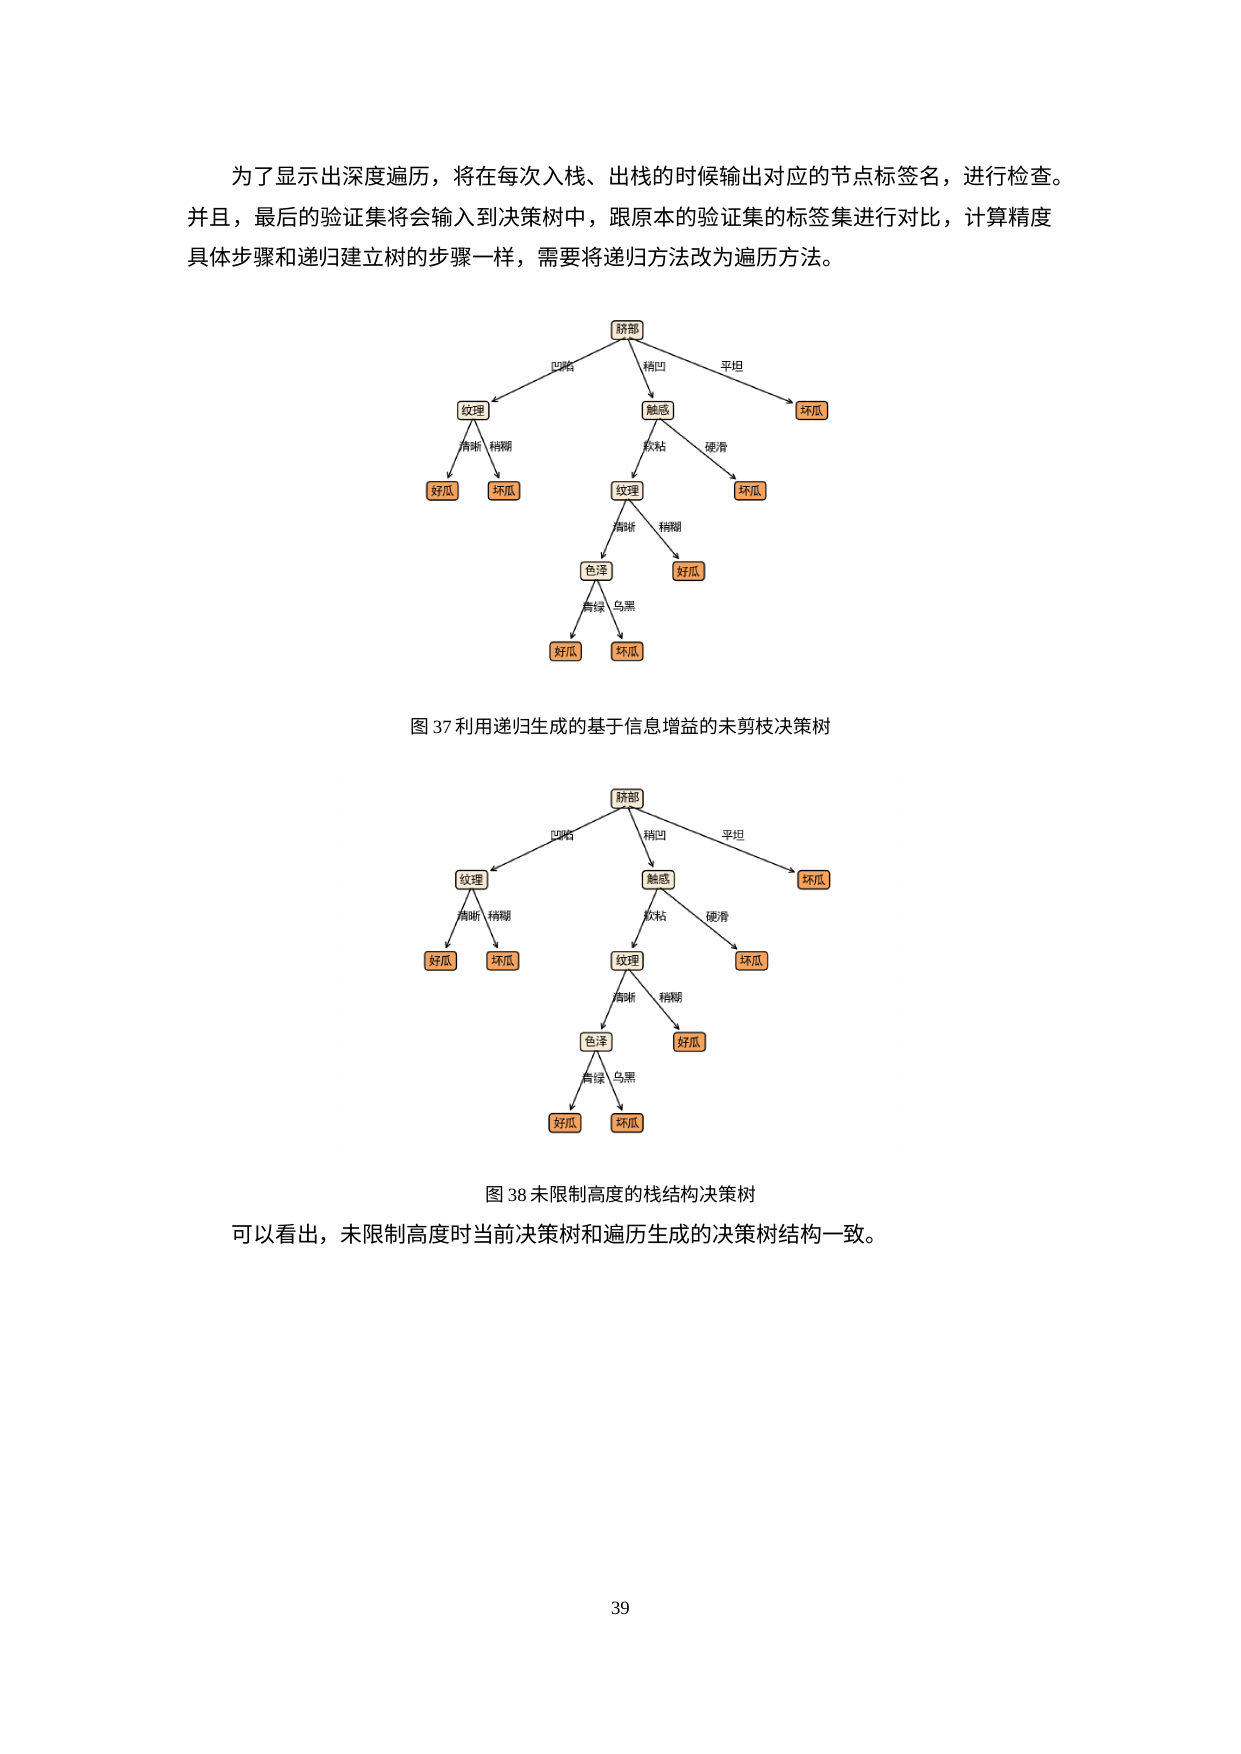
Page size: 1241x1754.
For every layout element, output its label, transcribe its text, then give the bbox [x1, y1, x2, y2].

picture [342, 280, 898, 697]
text 图 37 利用递归生成的基于信息增益的未剪枝决策树 [187, 709, 1053, 741]
picture [339, 748, 901, 1169]
text 图 38 未限制高度的栈结构决策树 [187, 1177, 1053, 1209]
text 为了显示出深度遍历，将在每次入栈、出栈的时候输出对应的节点标签名，进行检查。并且，最后的验证集将会输入到决策树中，跟原本的验证集的标签集进行对比，计算精度。具体步骤和递归建立树的步骤一样，需要将递归方法改为遍历方法。 [187, 158, 1053, 272]
text 可以看出，未限制高度时当前决策树和遍历生成的决策树结构一致。 [187, 1216, 1053, 1249]
